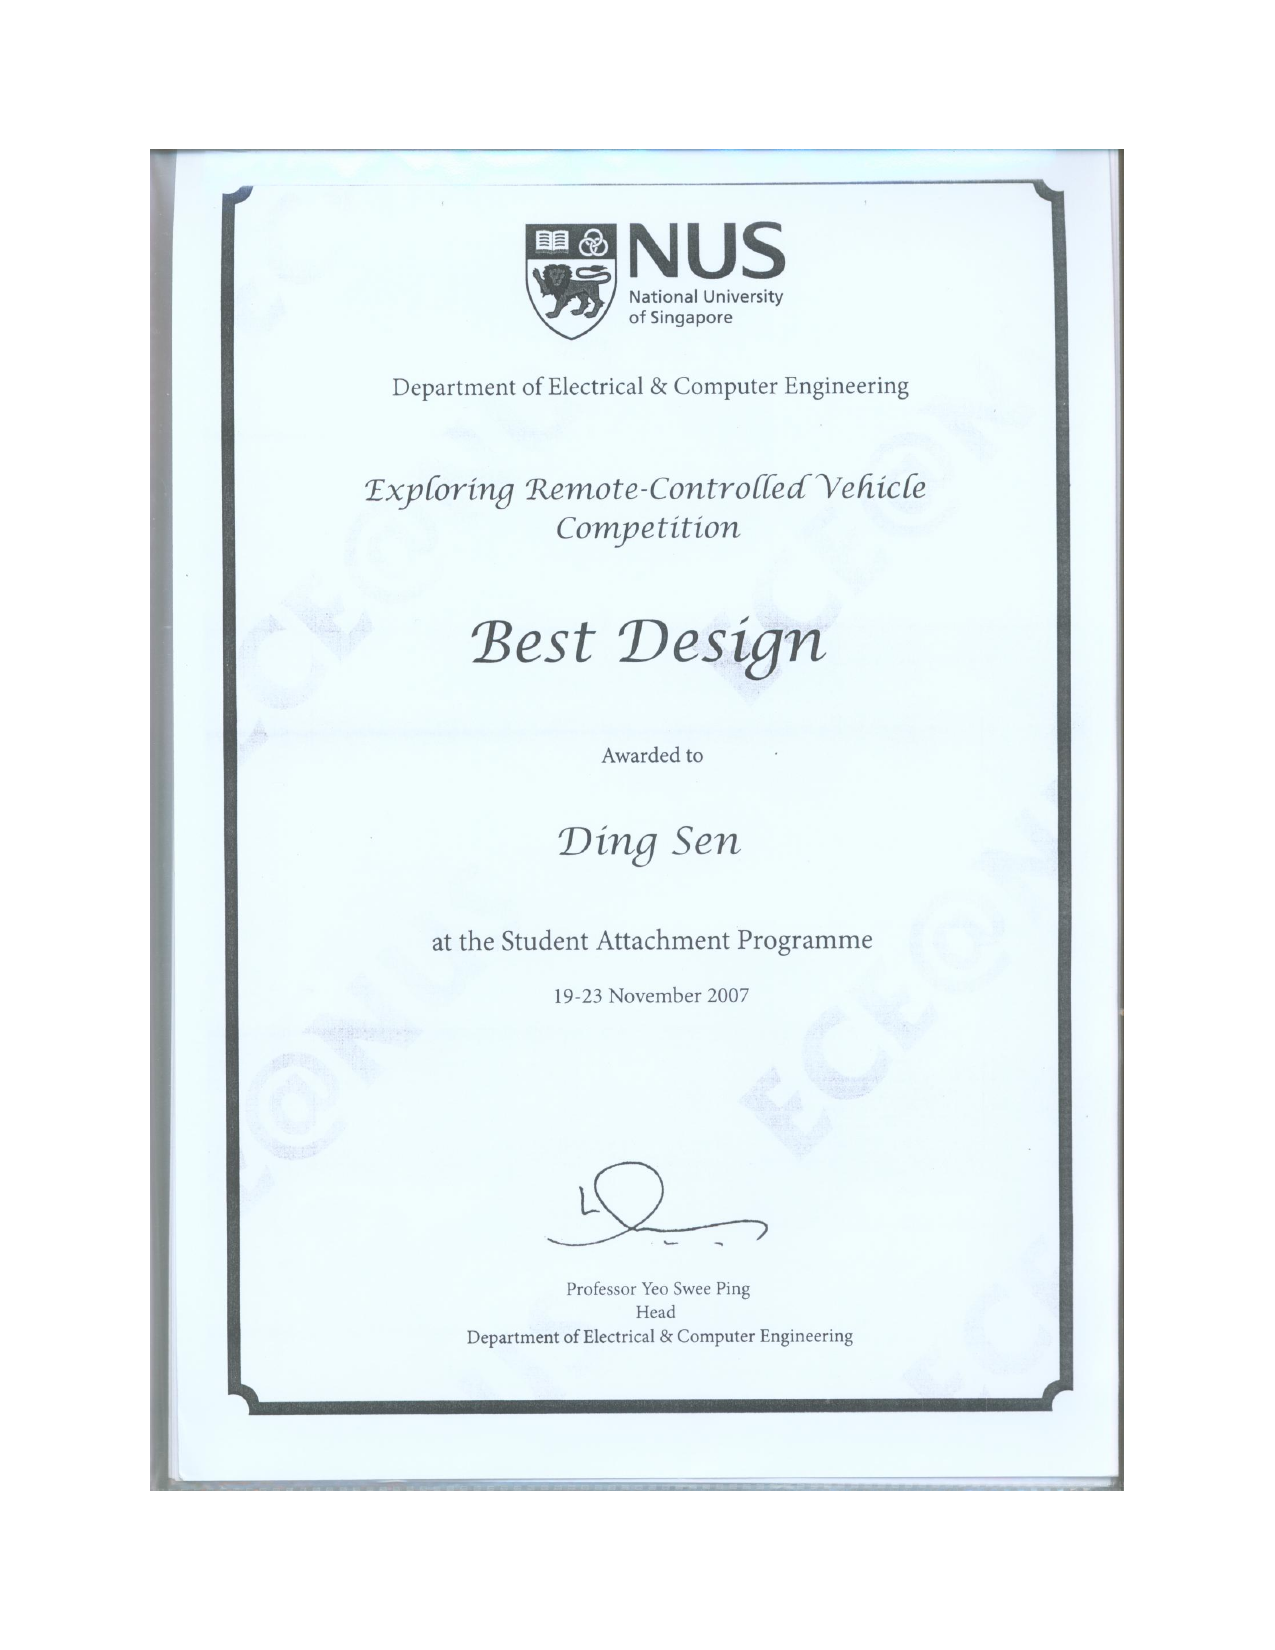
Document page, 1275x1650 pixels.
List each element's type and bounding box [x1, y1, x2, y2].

picture [150, 149, 1124, 1491]
